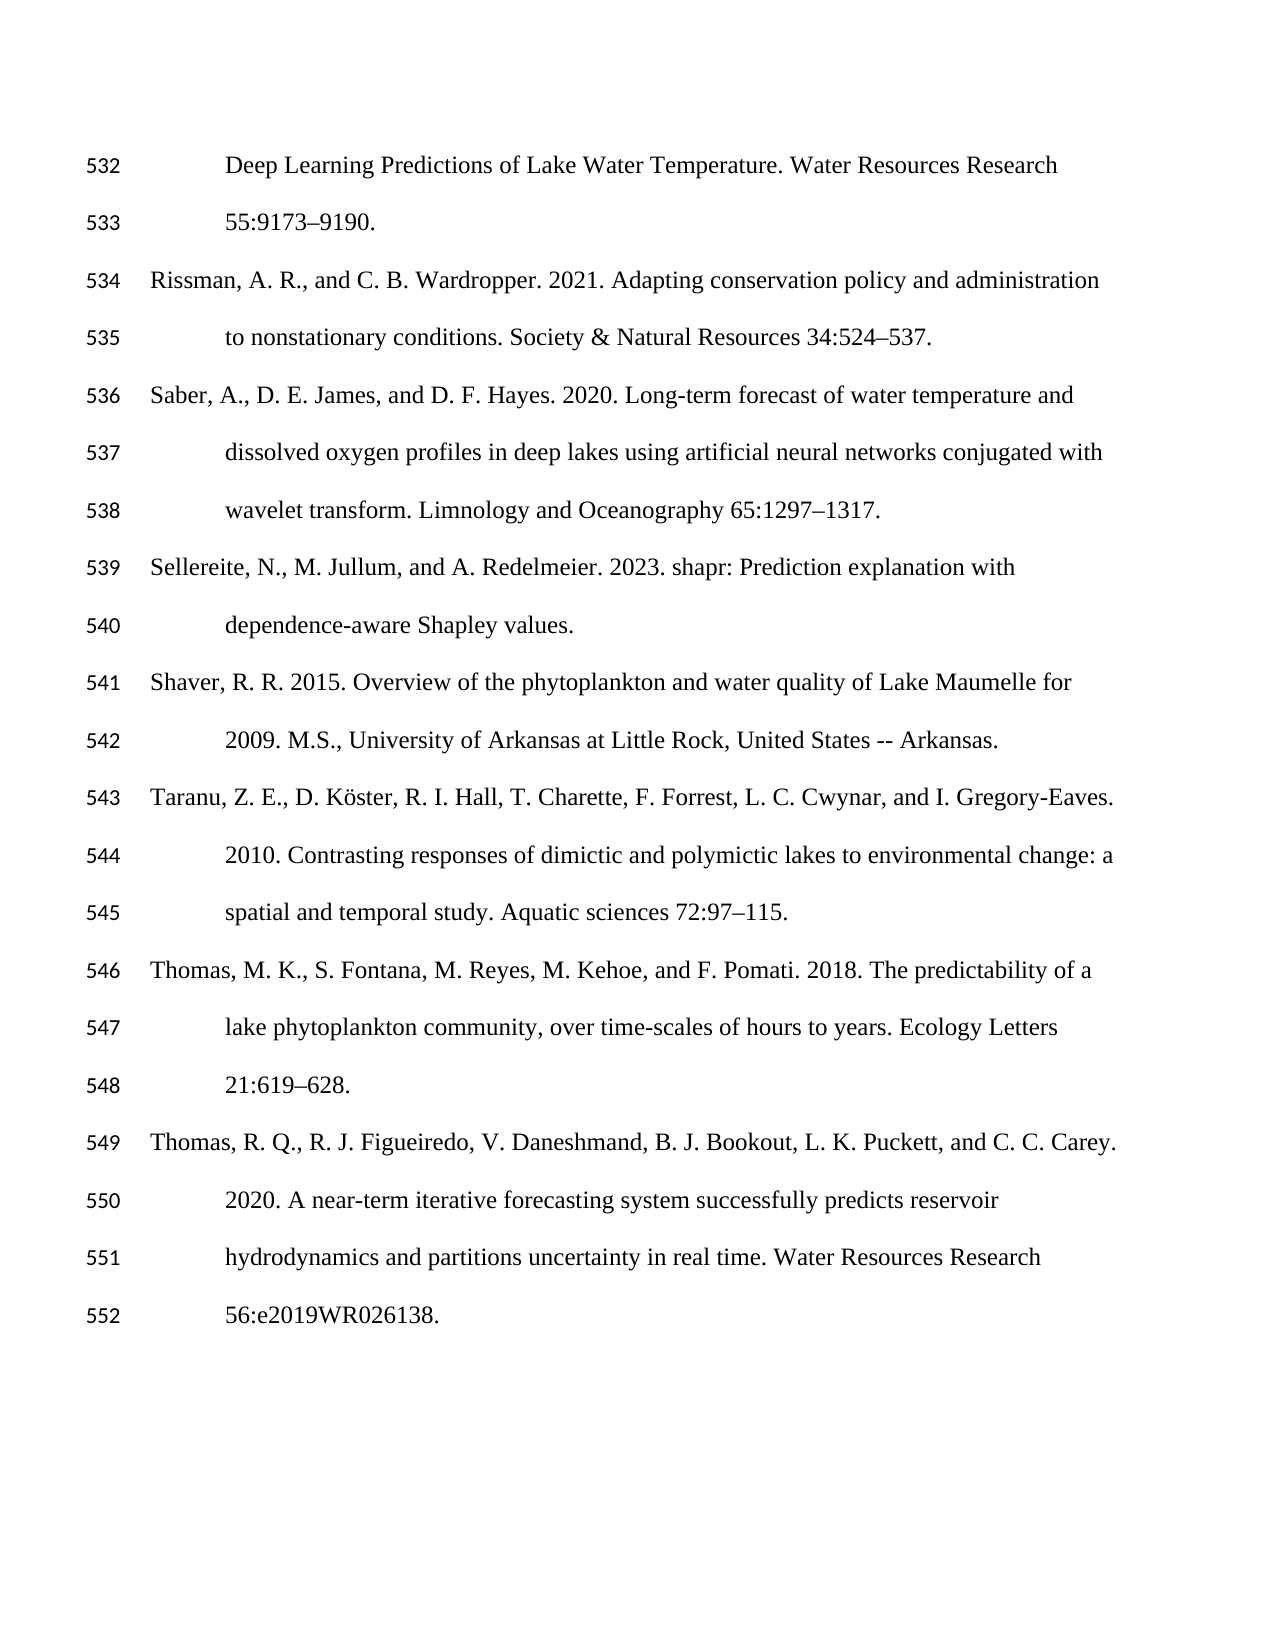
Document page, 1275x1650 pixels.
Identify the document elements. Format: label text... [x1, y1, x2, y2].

text Shaver, R. R. 2015. Overview of the phytoplankton and water quality of Lake Maumelle for 2009. M.S., University of Arkansas at Little Rock, United States -- Arkansas. [150, 667, 1125, 754]
text Taranu, Z. E., D. Köster, R. I. Hall, T. Charette, F. Forrest, L. C. Cwynar, and I. Gregory-Eaves. 2010. Contrasting responses of dimictic and polymictic lakes to environmental change: a spatial and temporal study. Aquatic sciences 72:97–115. [150, 782, 1125, 926]
text Thomas, M. K., S. Fontana, M. Reyes, M. Kehoe, and F. Pomati. 2018. The predictability of a lake phytoplankton community, over time-scales of hours to years. Ecology Letters 21:619–628. [150, 955, 1125, 1099]
text Rissman, A. R., and C. B. Wardropper. 2021. Adapting conservation policy and administration to nonstationary conditions. Society & Natural Resources 34:524–537. [150, 265, 1125, 351]
text Saber, A., D. E. James, and D. F. Hayes. 2020. Long‐term forecast of water temperature and dissolved oxygen profiles in deep lakes using artificial neural networks conjugated with wavelet transform. Limnology and Oceanography 65:1297–1317. [150, 380, 1125, 524]
text Thomas, R. Q., R. J. Figueiredo, V. Daneshmand, B. J. Bookout, L. K. Puckett, and C. C. Carey. 2020. A near-term iterative forecasting system successfully predicts reservoir hydrodynamics and partitions uncertainty in real time. Water Resources Research 56:e2019WR026138. [150, 1127, 1125, 1329]
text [150, 150, 1125, 236]
text Sellereite, N., M. Jullum, and A. Redelmeier. 2023. shapr: Prediction explanation with dependence-aware Shapley values. [150, 552, 1125, 639]
